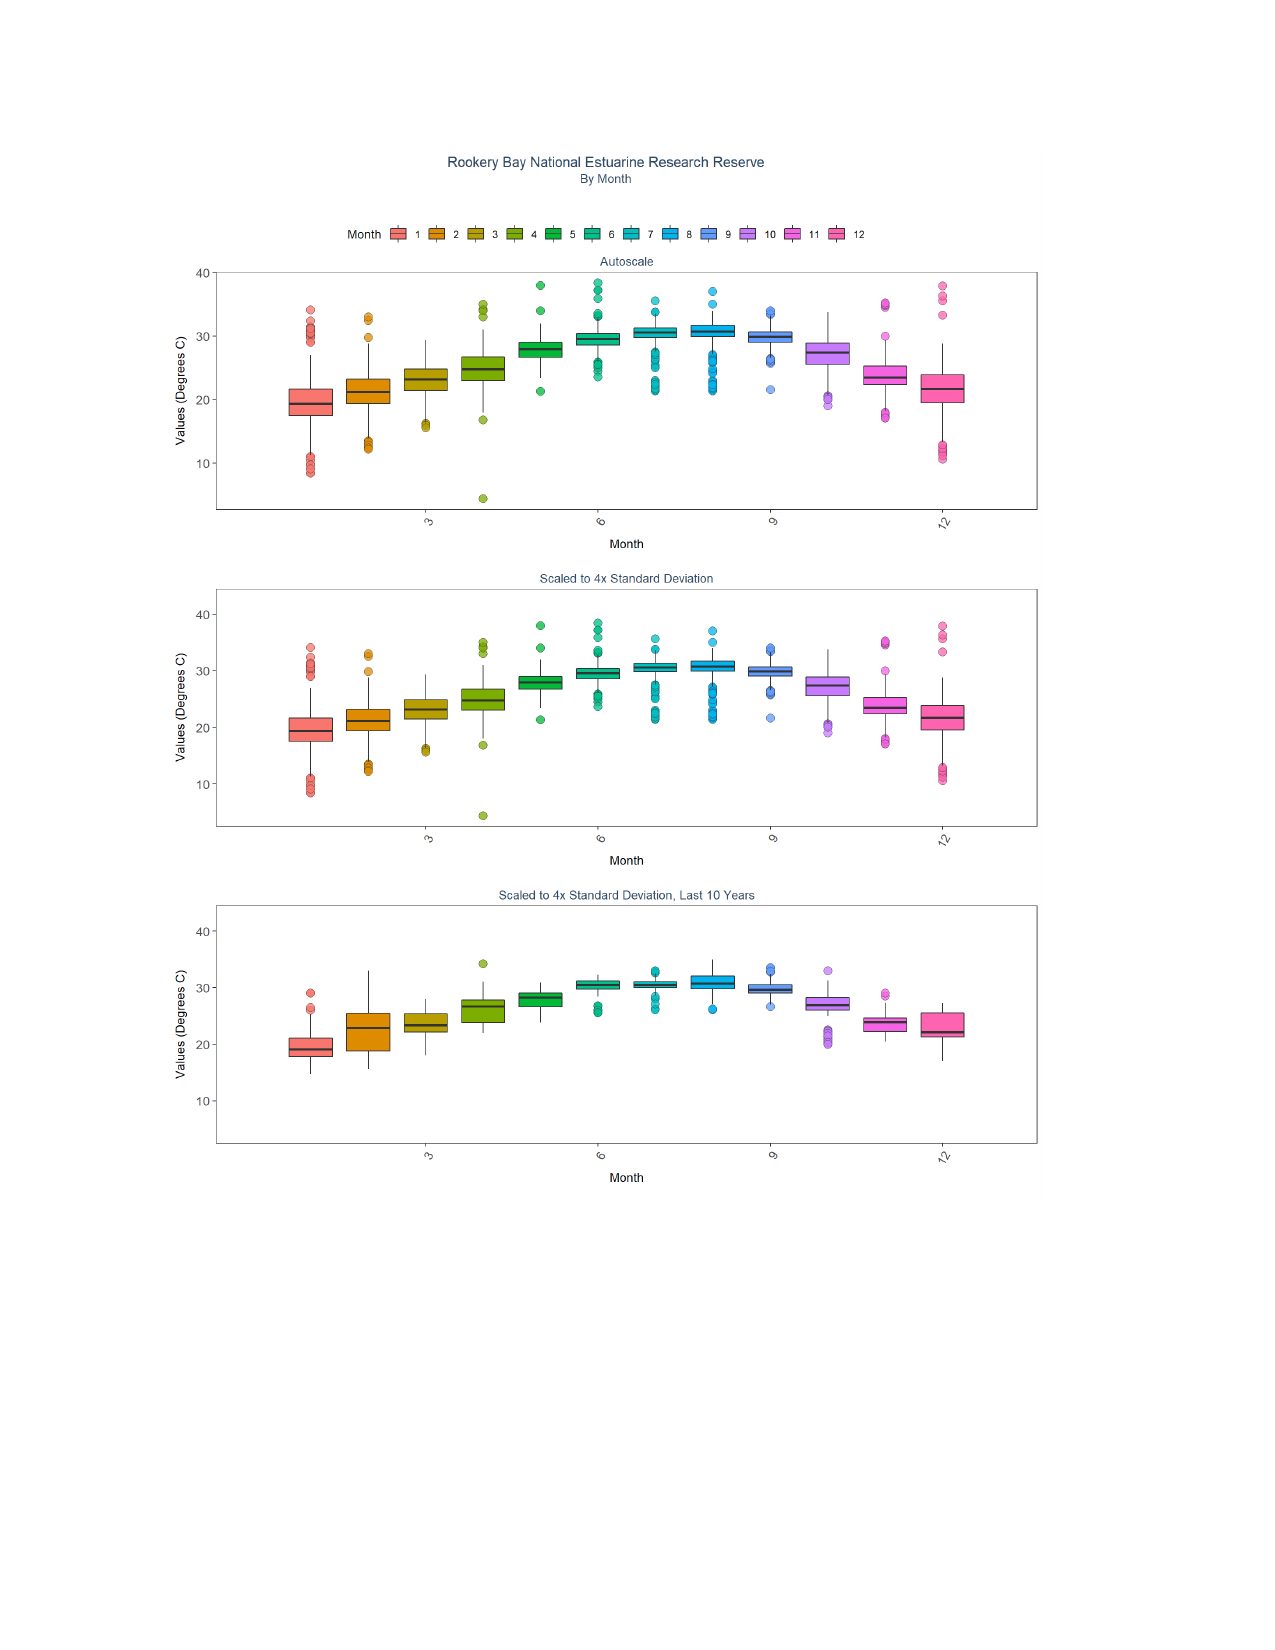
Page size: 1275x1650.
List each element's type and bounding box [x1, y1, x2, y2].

picture [168, 150, 1044, 1200]
